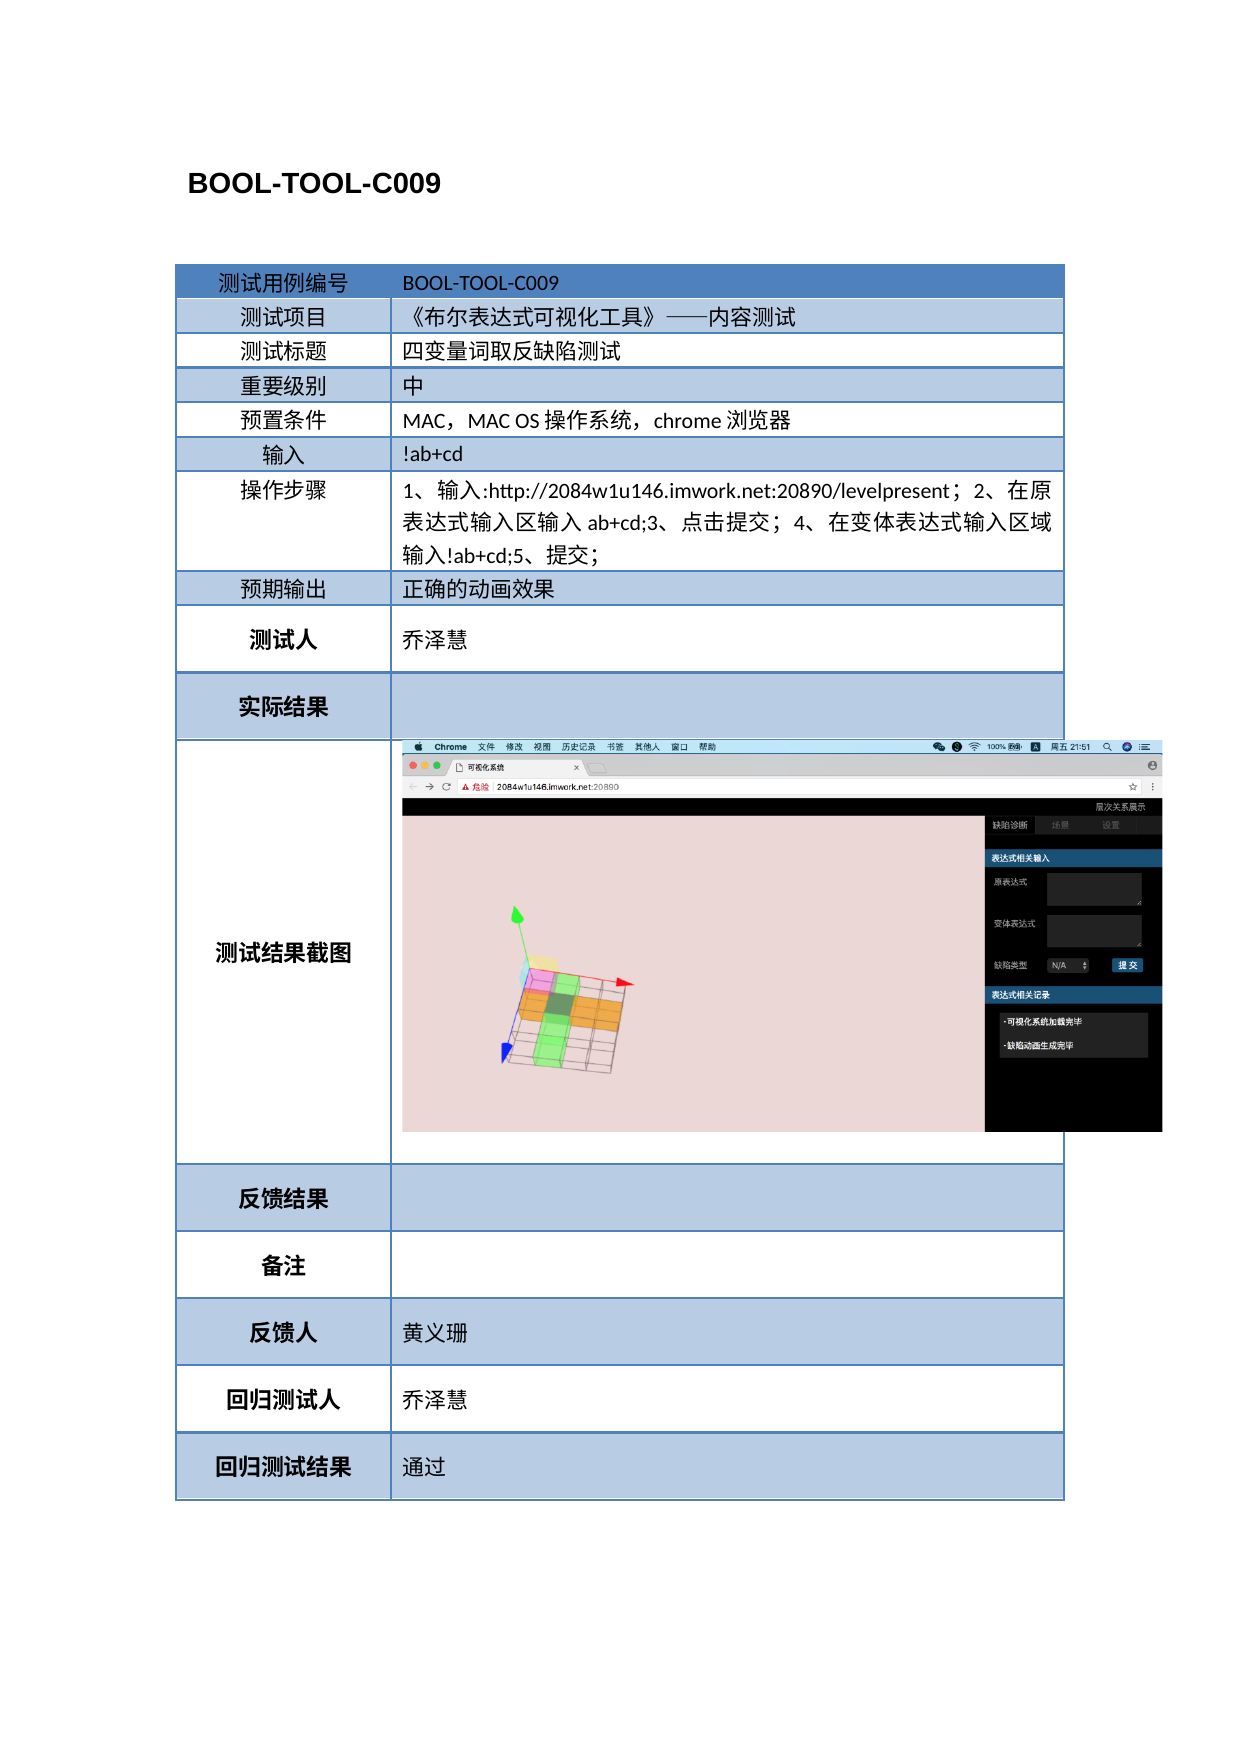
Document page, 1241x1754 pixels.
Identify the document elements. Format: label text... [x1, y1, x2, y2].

table_cell 测试人 [177, 606, 390, 671]
picture [402, 740, 1163, 1132]
table_cell [392, 1232, 1063, 1297]
table_cell 乔泽慧 [392, 606, 1063, 671]
table_cell 中 [392, 369, 1063, 401]
table_cell 1、输入:http://2084w1u146.imwork.net:20890/levelpresent；2、在原表达式输入区输入ab+cd;3、点击提交；4、在变体表达式输入区域输入!ab+cd;5、提交； [392, 472, 1063, 570]
table_cell 测试标题 [177, 334, 390, 366]
table_cell 实际结果 [177, 674, 390, 738]
table_cell 测试项目 [177, 299, 390, 332]
table_cell 预置条件 [177, 403, 390, 436]
table_cell 重要级别 [177, 369, 390, 401]
table_header BOOL-TOOL-C009 [392, 266, 1063, 298]
table_cell 正确的动画效果 [392, 572, 1063, 604]
table_cell 回归测试人 [177, 1366, 390, 1431]
table_cell !ab+cd [392, 438, 1063, 470]
table_cell 乔泽慧 [392, 1366, 1063, 1431]
table_cell 测试结果截图 [177, 741, 390, 1163]
subtitle BOOL-TOOL-C009 [187, 150, 1053, 215]
table_cell 《布尔表达式可视化工具》——内容测试 [392, 299, 1063, 332]
table_cell 通过 [392, 1434, 1063, 1498]
table_cell 反馈人 [177, 1299, 390, 1364]
table_cell 备注 [177, 1232, 390, 1297]
table_cell [392, 741, 1063, 1163]
table_cell MAC，MAC OS操作系统，chrome浏览器 [392, 403, 1063, 436]
table_cell 四变量词取反缺陷测试 [392, 334, 1063, 366]
table_cell 输入 [177, 438, 390, 470]
table_header 测试用例编号 [177, 266, 390, 298]
table_cell 反馈结果 [177, 1165, 390, 1230]
table_cell 预期输出 [177, 572, 390, 604]
table_cell 操作步骤 [177, 472, 390, 570]
table_cell 黄义珊 [392, 1299, 1063, 1364]
table_cell 回归测试结果 [177, 1434, 390, 1498]
table_cell [392, 674, 1063, 738]
table_cell [392, 1165, 1063, 1230]
